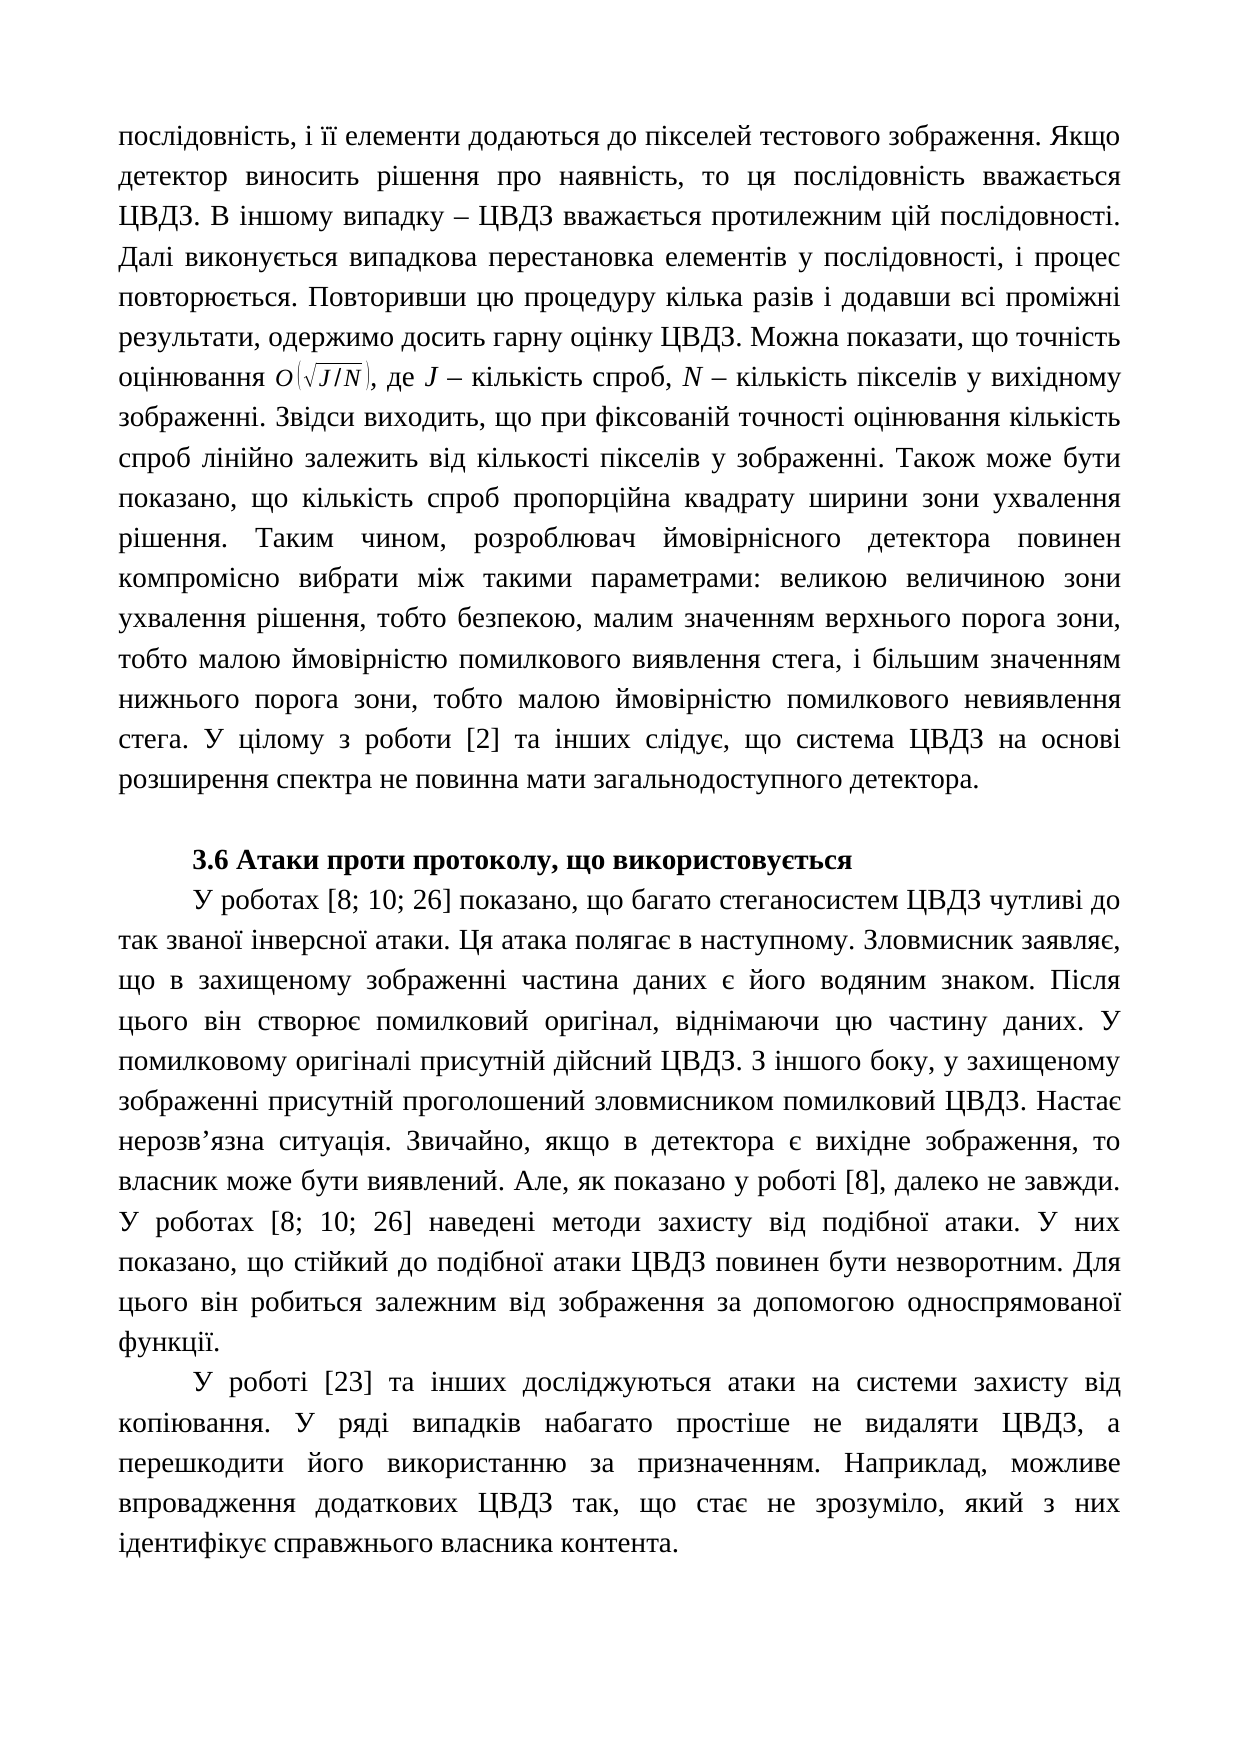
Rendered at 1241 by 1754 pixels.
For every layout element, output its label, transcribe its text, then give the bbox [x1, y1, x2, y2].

text 3.6 Атаки проти протоколу, що використовується [118, 842, 1122, 875]
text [118, 118, 1122, 795]
text У роботах [8; 10; 26] показано, що багато стеганосистем ЦВДЗ чутливі до так званої інверсної атаки. Ця атака полягає в наступному. Зловмисник заявляє, що в захищеному зображенні частина даних є його водяним знаком. Після цього він створює помилковий оригінал, віднімаючи цю частину даних. У помилковому оригіналі присутній дійсний ЦВДЗ. З іншого боку, у захищеному зображенні присутній проголошений зловмисником помилковий ЦВДЗ. Настає нерозв’язна ситуація. Звичайно, якщо в детектора є вихідне зображення, то власник може бути виявлений. Але, як показано у роботі [8], далеко не завжди. У роботах [8; 10; 26] наведені методи захисту від подібної атаки. У них показано, що стійкий до подібної атаки ЦВДЗ повинен бути незворотним. Для цього він робиться залежним від зображення за допомогою односпрямованої функції. [118, 882, 1122, 1358]
text У роботі [23] та інших досліджуються атаки на системи захисту від копіювання. У ряді випадків набагато простіше не видаляти ЦВДЗ, а перешкодити його використанню за призначенням. Наприклад, можливе впровадження додаткових ЦВДЗ так, що стає не зрозуміло, який з них ідентифікує справжнього власника контента. [118, 1364, 1122, 1559]
